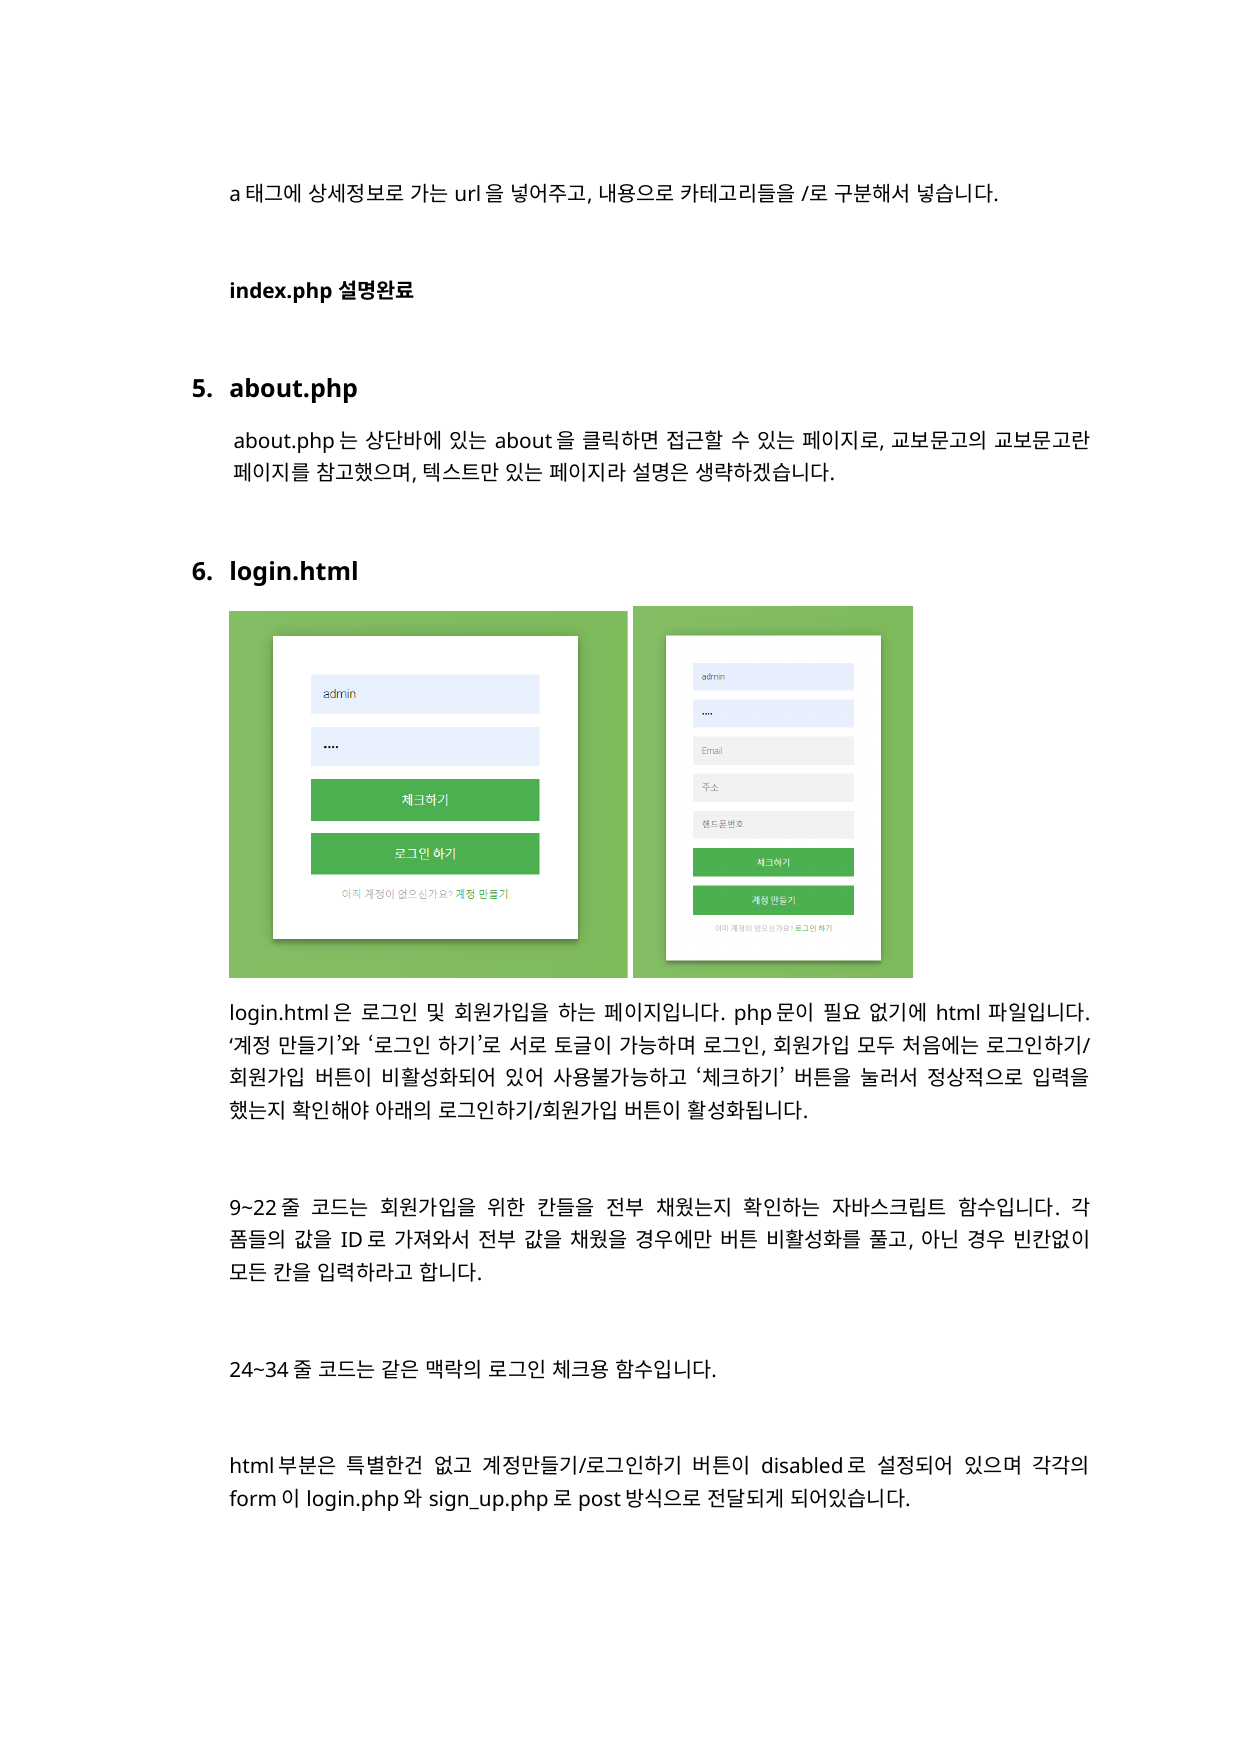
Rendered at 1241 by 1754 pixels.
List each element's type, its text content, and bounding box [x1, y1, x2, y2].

list about.php는 상단바에 있는 about을 클릭하면 접근할 수 있는 페이지로, 교보문고의 교보문고란 페이지를 참고했으며, 텍스트만 있는 페이지라 설명은 생략하겠습니다. [233, 424, 1090, 487]
list about.php [192, 371, 1090, 404]
list login.html [192, 553, 1090, 587]
list 24~34줄 코드는 같은 맥락의 로그인 체크용 함수입니다. [229, 1353, 1090, 1383]
picture [633, 606, 913, 978]
list a태그에 상세정보로 가는 url을 넣어주고, 내용으로 카테고리들을 /로 구분해서 넣습니다. [229, 177, 1090, 207]
picture [229, 611, 628, 978]
list html부분은 특별한건 없고 계정만들기/로그인하기 버튼이 disabled로 설정되어 있으며 각각의 form이 login.php와 sign_up.php로 post방식으로 전달되게 되어있습니다. [229, 1449, 1090, 1513]
list login.html은 로그인 및 회원가입을 하는 페이지입니다. php문이 필요 없기에 html 파일입니다. ‘계정 만들기’와 ‘로그인 하기’로 서로 토글이 가능하며 로그인, 회원가입 모두 처음에는 로그인하기/회원가입 버튼이 비활성화되어 있어 사용불가능하고 ‘체크하기’ 버튼을 눌러서 정상적으로 입력을 했는지 확인해야 아래의 로그인하기/회원가입 버튼이 활성화됩니다. [229, 996, 1090, 1124]
list index.php 설명완료 [229, 274, 1090, 304]
list 9~22줄 코드는 회원가입을 위한 칸들을 전부 채웠는지 확인하는 자바스크립트 함수입니다. 각 폼들의 값을 ID로 가져와서 전부 값을 채웠을 경우에만 버튼 비활성화를 풀고, 아닌 경우 빈칸없이 모든 칸을 입력하라고 합니다. [229, 1191, 1090, 1287]
